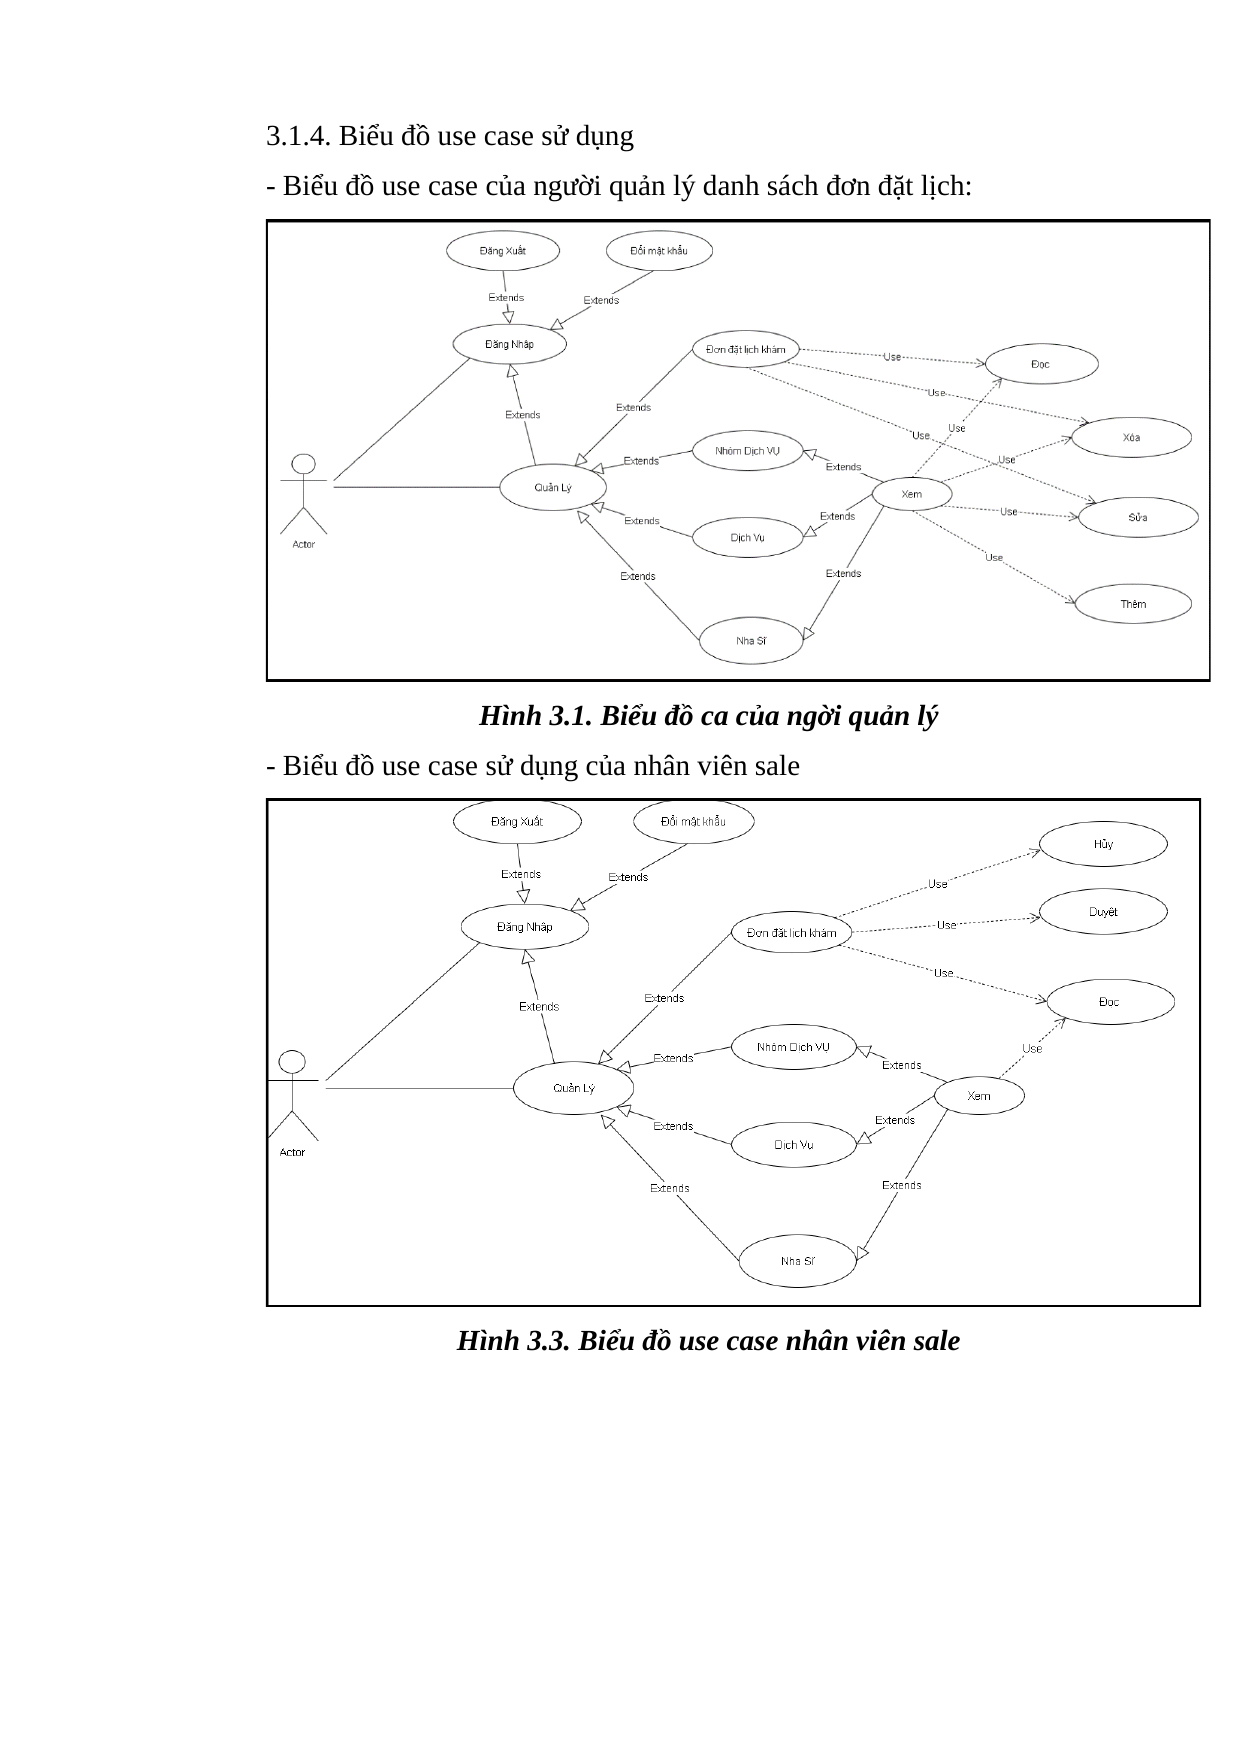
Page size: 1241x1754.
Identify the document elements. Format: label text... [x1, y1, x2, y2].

text Hình 3.3. Biểu đồ use case nhân viên sale [207, 1323, 1152, 1357]
text - Biểu đồ use case sử dụng của nhân viên sale [207, 748, 1152, 782]
text - Biểu đồ use case của người quản lý danh sách đơn đặt lịch: [207, 168, 1152, 202]
picture [265, 218, 1211, 682]
subtitle 3.1.4. Biểu đồ use case sử dụng [207, 118, 1152, 152]
picture [265, 798, 1202, 1307]
text Hình 3.1. Biểu đồ ca của ngời quản lý [207, 698, 1152, 732]
